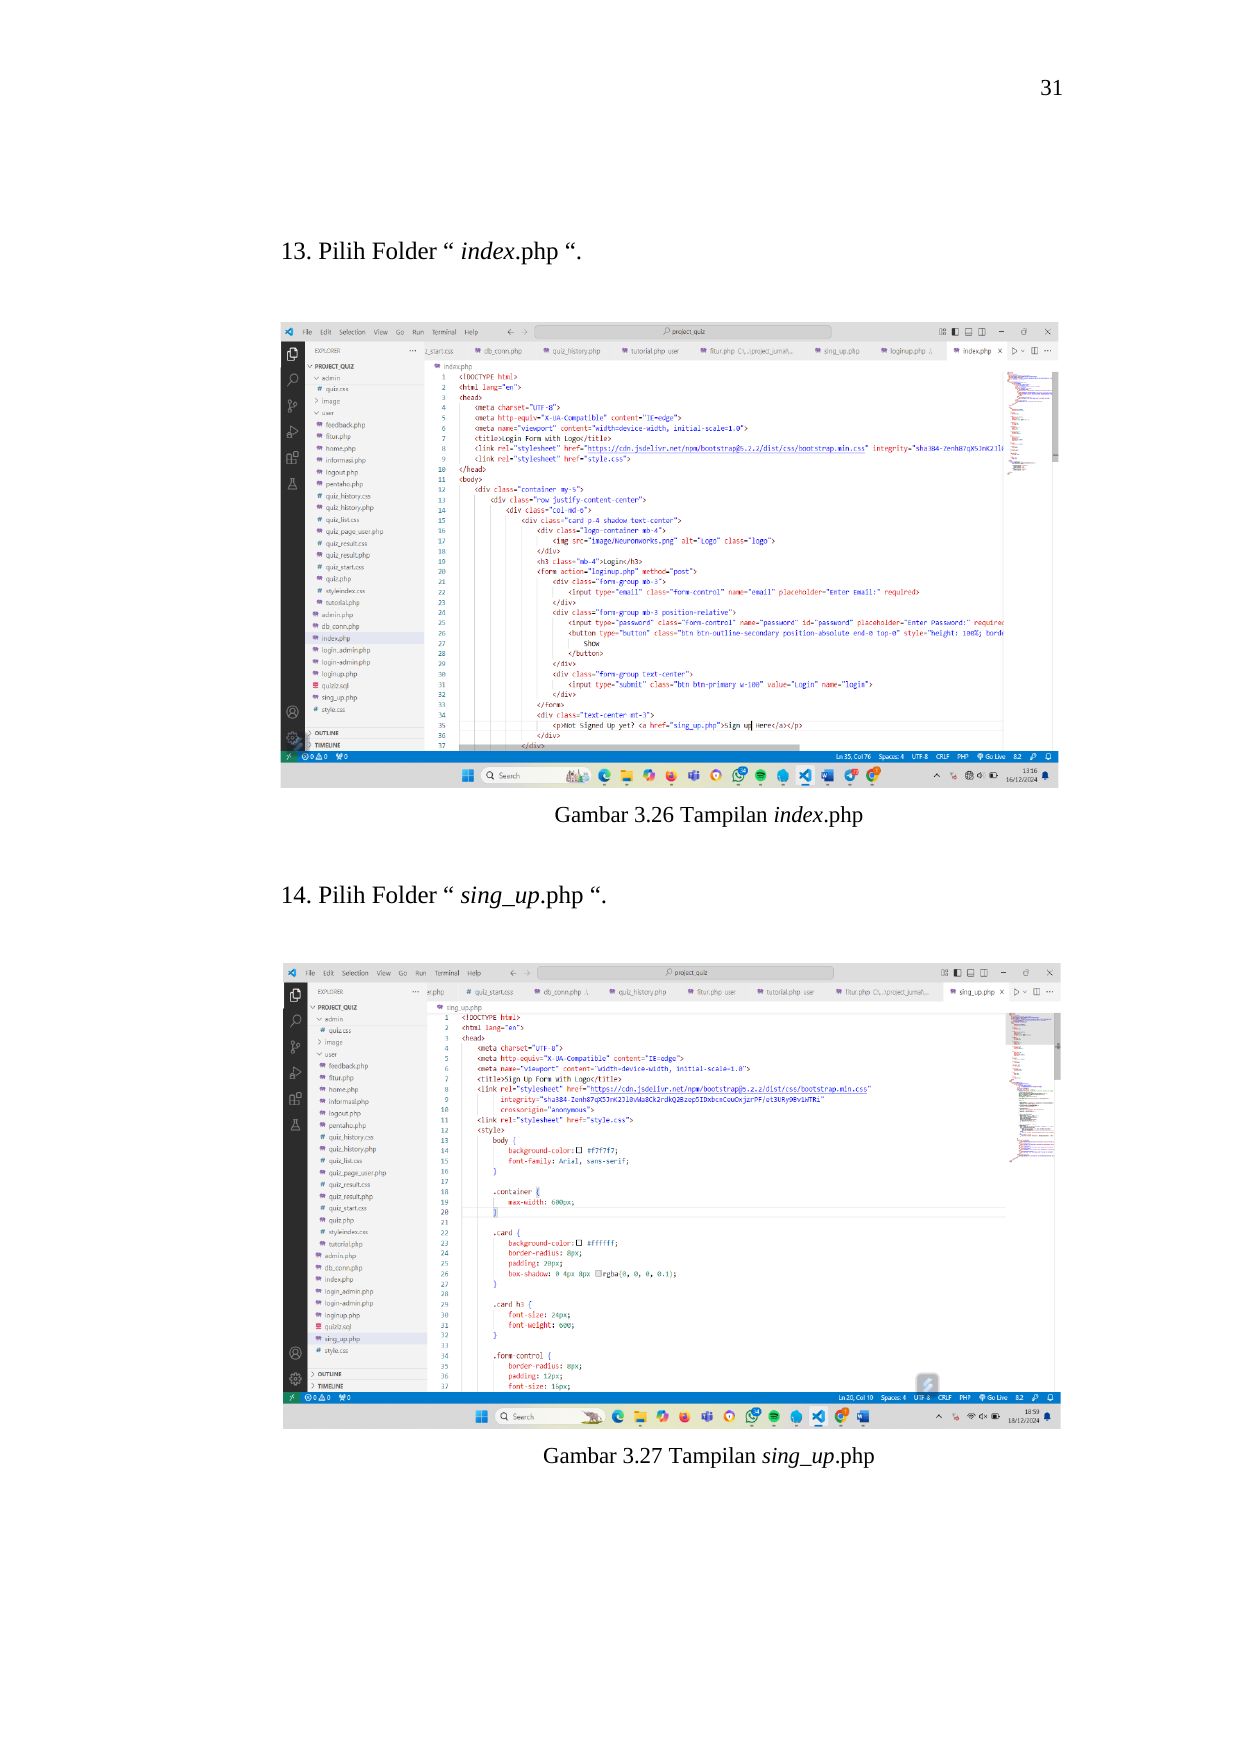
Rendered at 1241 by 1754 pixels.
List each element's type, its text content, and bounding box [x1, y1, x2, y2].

text Gambar 3.26 Tampilan index.php [354, 802, 1063, 828]
picture [280, 322, 1059, 788]
picture [283, 963, 1061, 1429]
text Gambar 3.27 Tampilan sing_up.php [354, 1442, 1063, 1468]
text 13. Pilih Folder “ index.php “. [281, 236, 1063, 265]
text 14. Pilih Folder “ sing_up.php “. [281, 881, 1063, 909]
